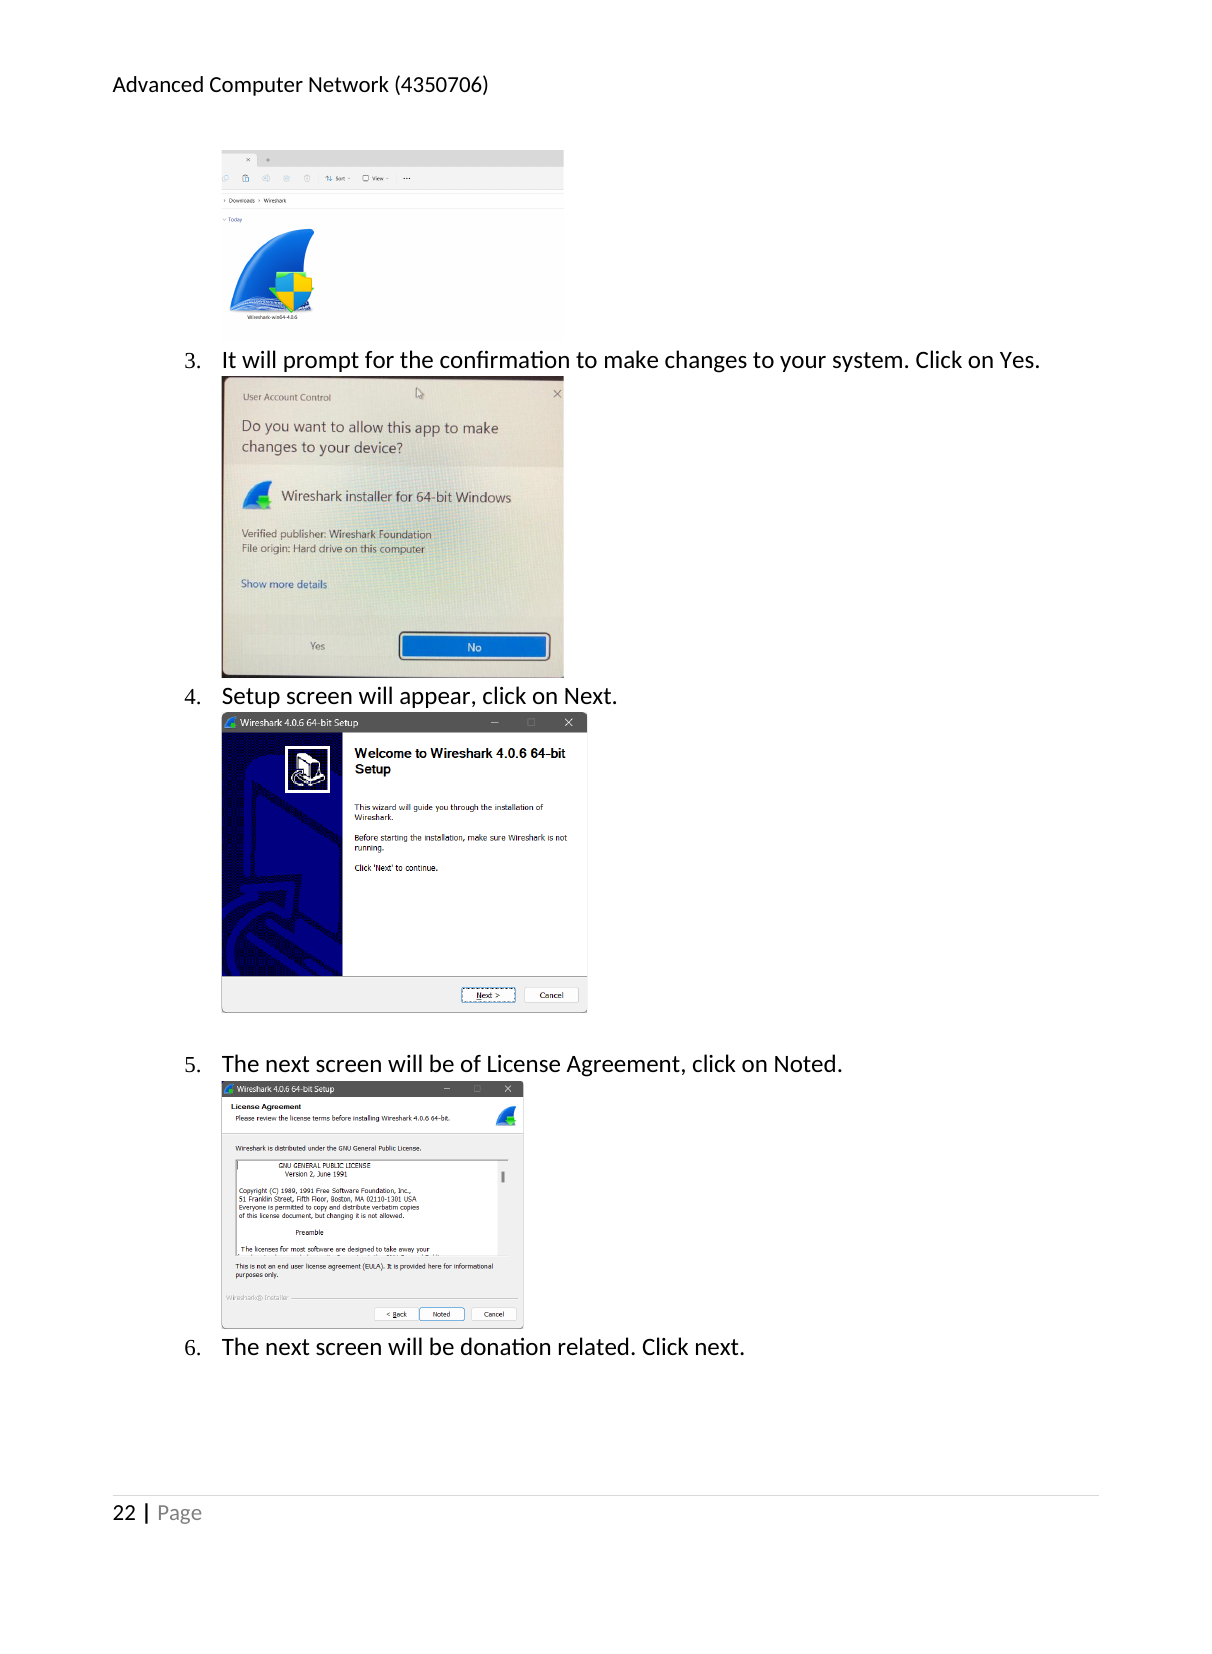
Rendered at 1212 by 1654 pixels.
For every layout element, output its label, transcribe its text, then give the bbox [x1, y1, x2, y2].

list It will prompt for the confirmation to make changes to your system. Click on Yes. [184, 344, 1099, 374]
list The next screen will be of License Agreement, click on Noted. [184, 1048, 1099, 1078]
picture [221, 150, 564, 342]
list Setup screen will appear, click on Next. [184, 680, 1099, 711]
picture [221, 376, 564, 678]
picture [221, 712, 588, 1013]
picture [221, 1081, 524, 1329]
list The next screen will be donation related. Click next. [184, 1331, 1099, 1361]
